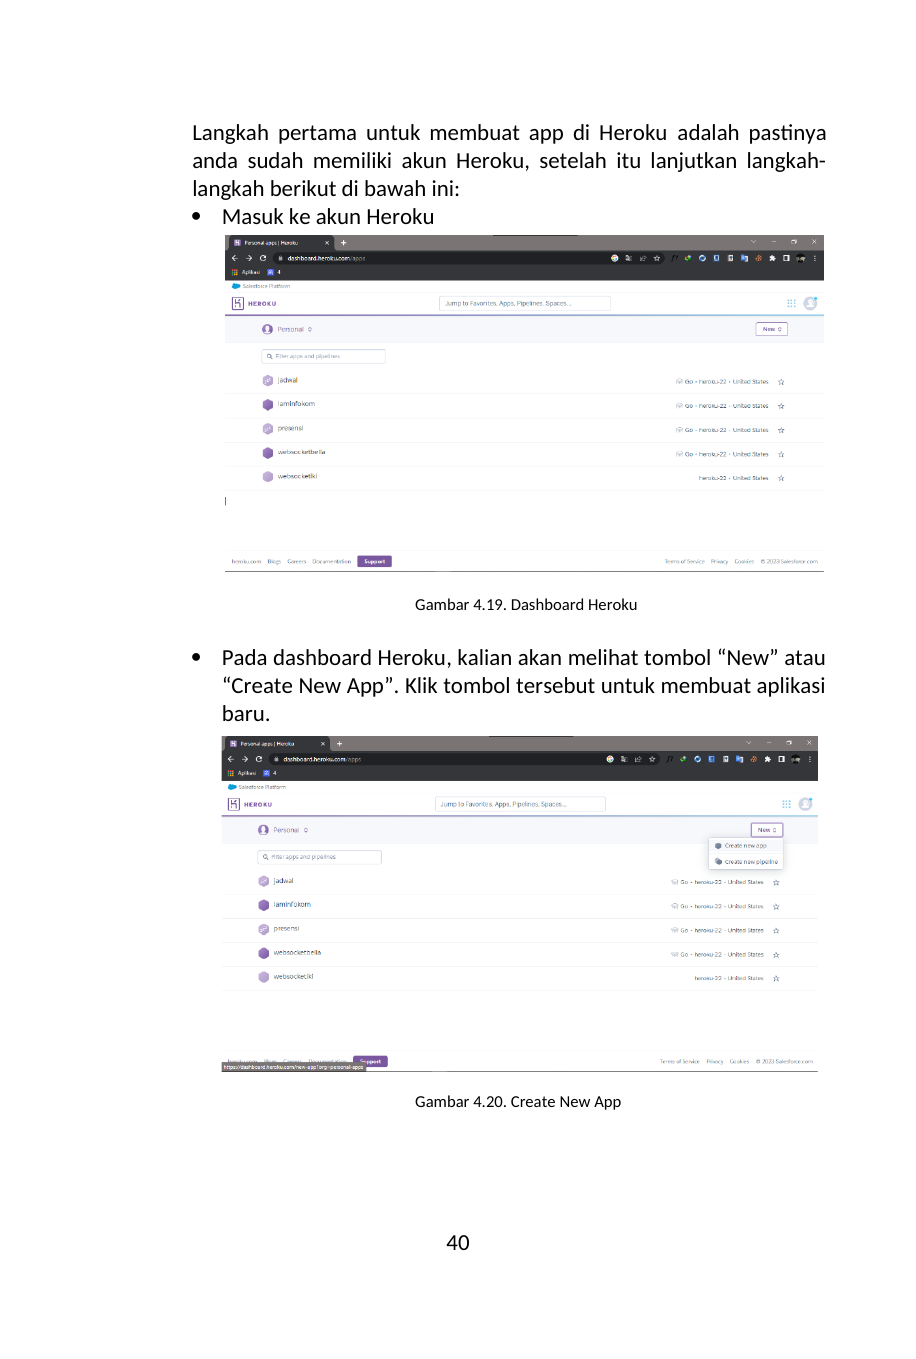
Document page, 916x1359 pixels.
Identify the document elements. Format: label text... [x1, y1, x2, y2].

text Gambar 4.19. Dashboard Heroku [389, 594, 827, 615]
text Gambar 4.20. Create New App [389, 1091, 827, 1111]
picture [225, 235, 824, 572]
list Pada dashboard Heroku, kalian akan melihat tombol “New” atau “Create New App”. Klik tombol tersebut untuk membuat aplikasi baru. [192, 643, 827, 727]
list Langkah pertama untuk membuat app di Heroku adalah pastinya anda sudah memiliki akun Heroku, setelah itu lanjutkan langkah-langkah berikut di bawah ini: [192, 118, 827, 202]
list Masuk ke akun Heroku [192, 202, 827, 230]
picture [221, 736, 818, 1072]
